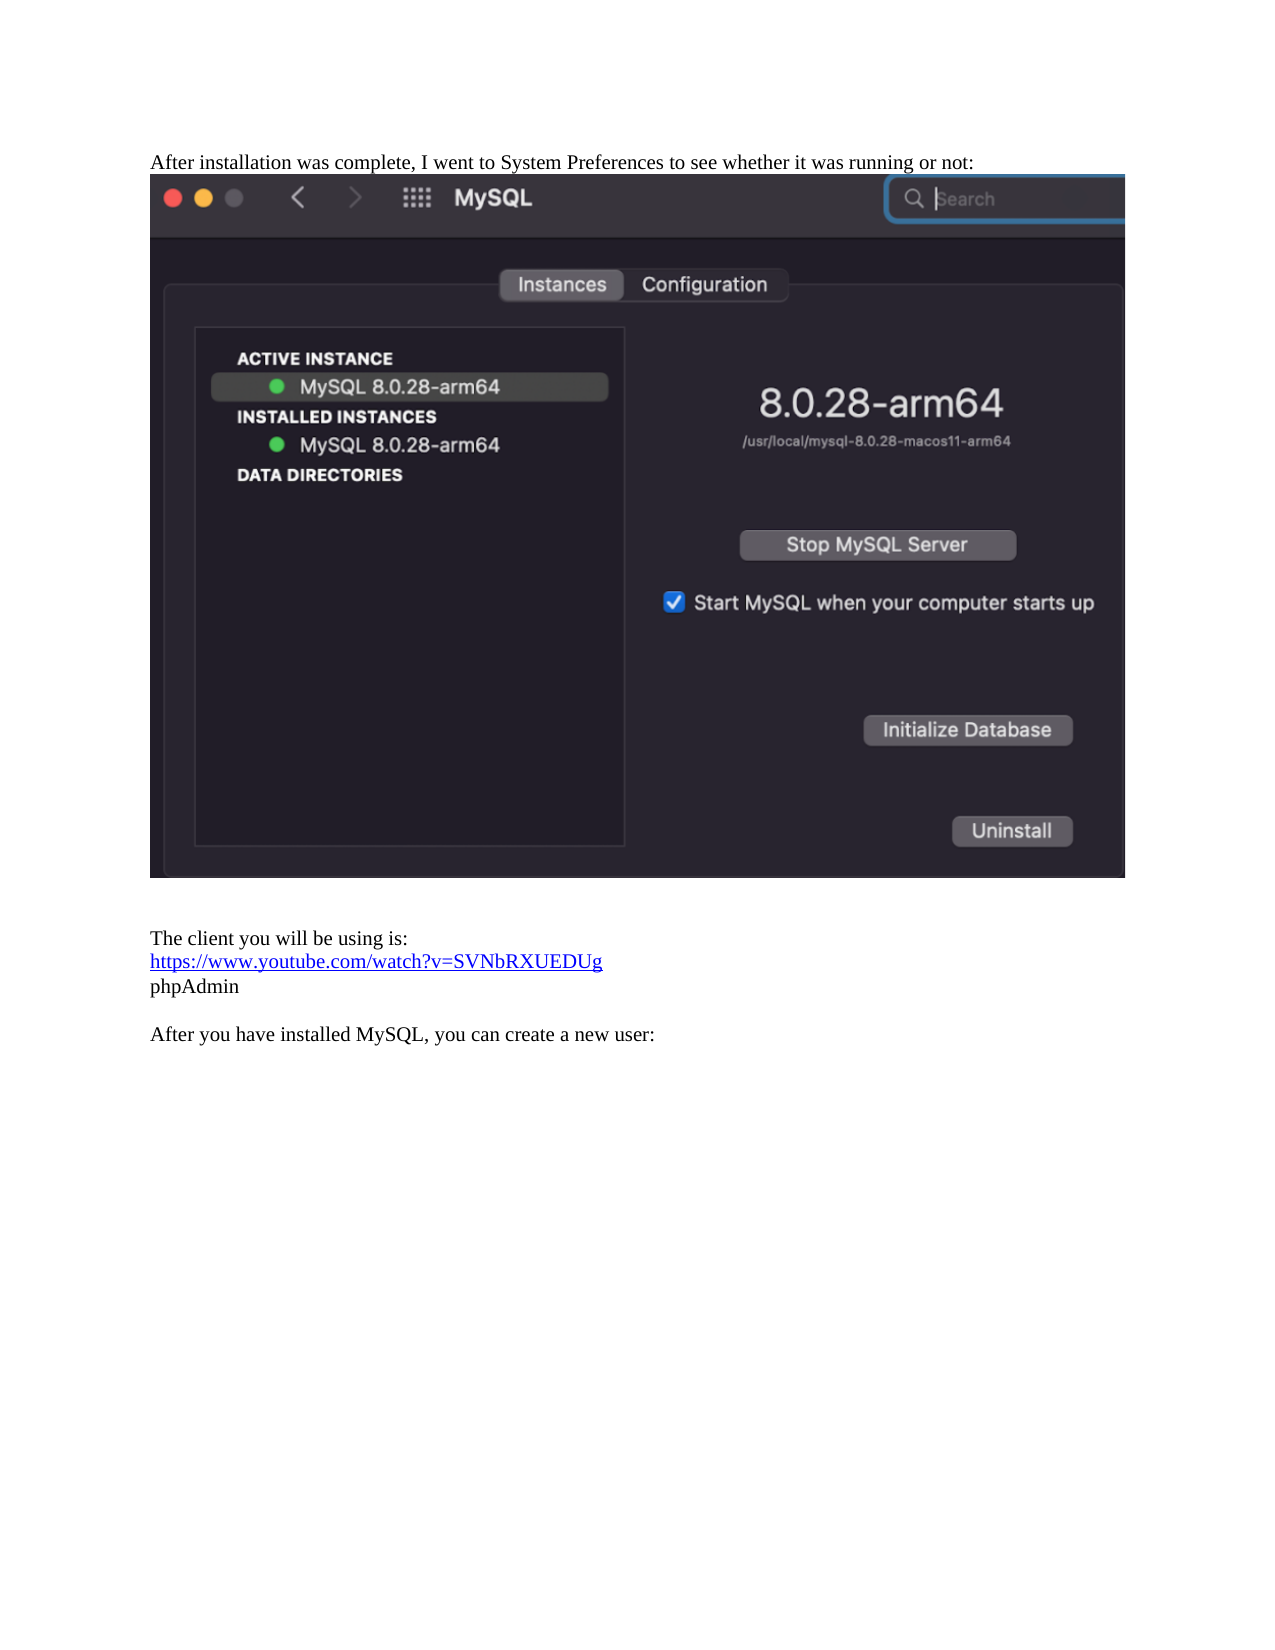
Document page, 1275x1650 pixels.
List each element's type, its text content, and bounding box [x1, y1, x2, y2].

text After installation was complete, I went to System Preferences to see whether it was running or not: The client you will be using is: https://www.youtube.com/watch?v=SVNbRXUEDUg phpAdmin After you have installed MySQL, you can create a new user: Setting the root password for MYSQL https://stackoverflow.com/questions/6474775/setting-the-mysql-root-user-password-on-os-x [150, 150, 1125, 174]
text After installation was complete, I went to System Preferences to see whether it was running or not: The client you will be using is: https://www.youtube.com/watch?v=SVNbRXUEDUg phpAdmin After you have installed MySQL, you can create a new user: Setting the root password for MYSQL https://stackoverflow.com/questions/6474775/setting-the-mysql-root-user-password-on-os-x [150, 878, 1125, 1046]
picture [150, 174, 1125, 878]
